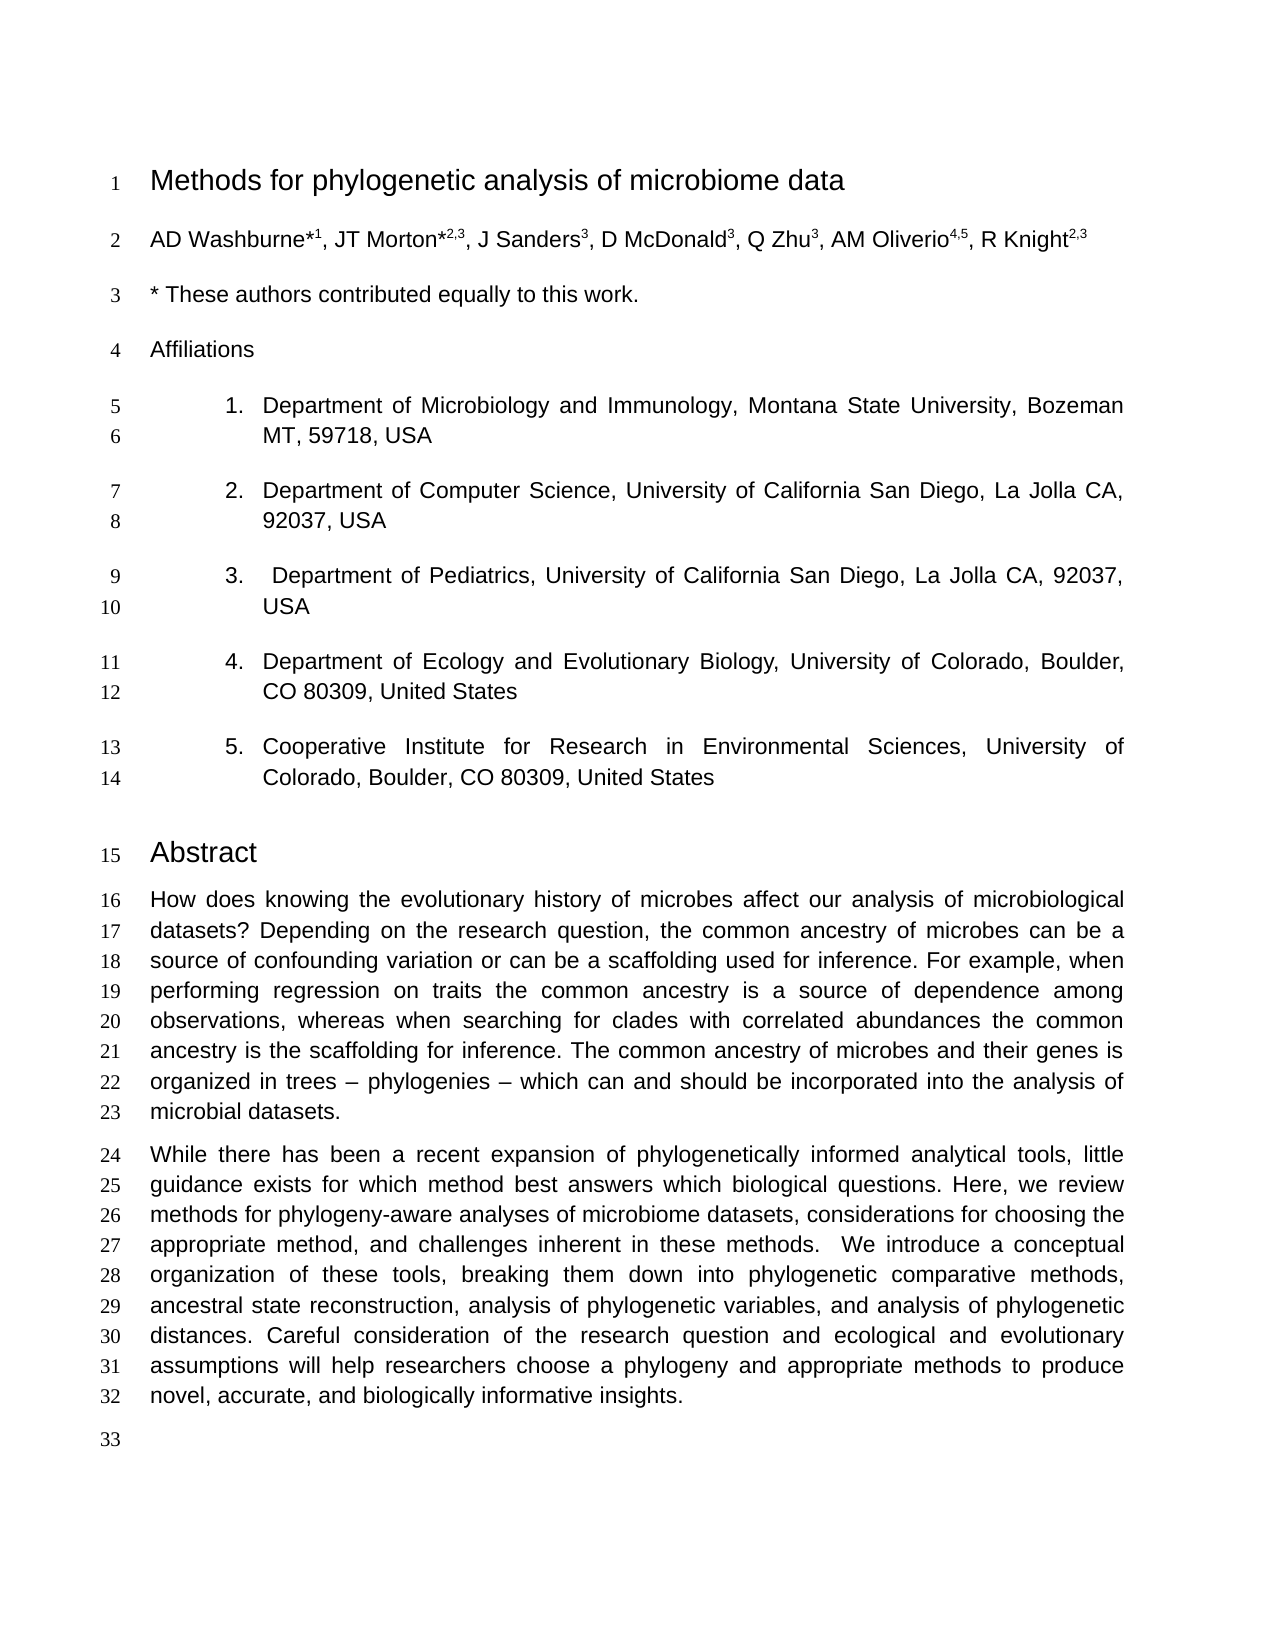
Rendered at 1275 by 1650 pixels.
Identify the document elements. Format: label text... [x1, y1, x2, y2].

list Department of Microbiology and Immunology, Montana State University, Bozeman MT, 59718, USA [225, 392, 1125, 448]
list Department of Pediatrics, University of California San Diego, La Jolla CA, 92037, USA [225, 562, 1125, 619]
list Department of Ecology and Evolutionary Biology, University of Colorado, Boulder, CO 80309, United States [225, 648, 1125, 704]
text While there has been a recent expansion of phylogenetically informed analytical tools, little guidance exists for which method best answers which biological questions. Here, we review methods for phylogeny-aware analyses of microbiome datasets, considerations for choosing the appropriate method, and challenges inherent in these methods. We introduce a conceptual organization of these tools, breaking them down into phylogenetic comparative methods, ancestral state reconstruction, analysis of phylogenetic variables, and analysis of phylogenetic distances. Careful consideration of the research question and ecological and evolutionary assumptions will help researchers choose a phylogeny and appropriate methods to produce novel, accurate, and biologically informative insights. [150, 1141, 1125, 1409]
list Cooperative Institute for Research in Environmental Sciences, University of Colorado, Boulder, CO 80309, United States [225, 733, 1125, 790]
text AD Washburne*1, JT Morton*2,3, J Sanders3, D McDonald3, Q Zhu3, AM Oliverio4,5, R Knight2,3 [150, 226, 1125, 252]
text * These authors contributed equally to this work. [150, 281, 1125, 308]
text Affiliations [150, 336, 1125, 363]
text How does knowing the evolutionary history of microbes affect our analysis of microbiological datasets? Depending on the research question, the common ancestry of microbes can be a source of confounding variation or can be a scaffolding used for inference. For example, when performing regression on traits the common ancestry is a source of dependence among observations, whereas when searching for clades with correlated abundances the common ancestry is the scaffolding for inference. The common ancestry of microbes and their genes is organized in trees – phylogenies – which can and should be incorporated into the analysis of microbial datasets. [150, 886, 1125, 1124]
subtitle Abstract [150, 835, 1125, 869]
list Department of Computer Science, University of California San Diego, La Jolla CA, 92037, USA [225, 477, 1125, 534]
text Methods for phylogenetic analysis of microbiome data [150, 162, 1125, 196]
